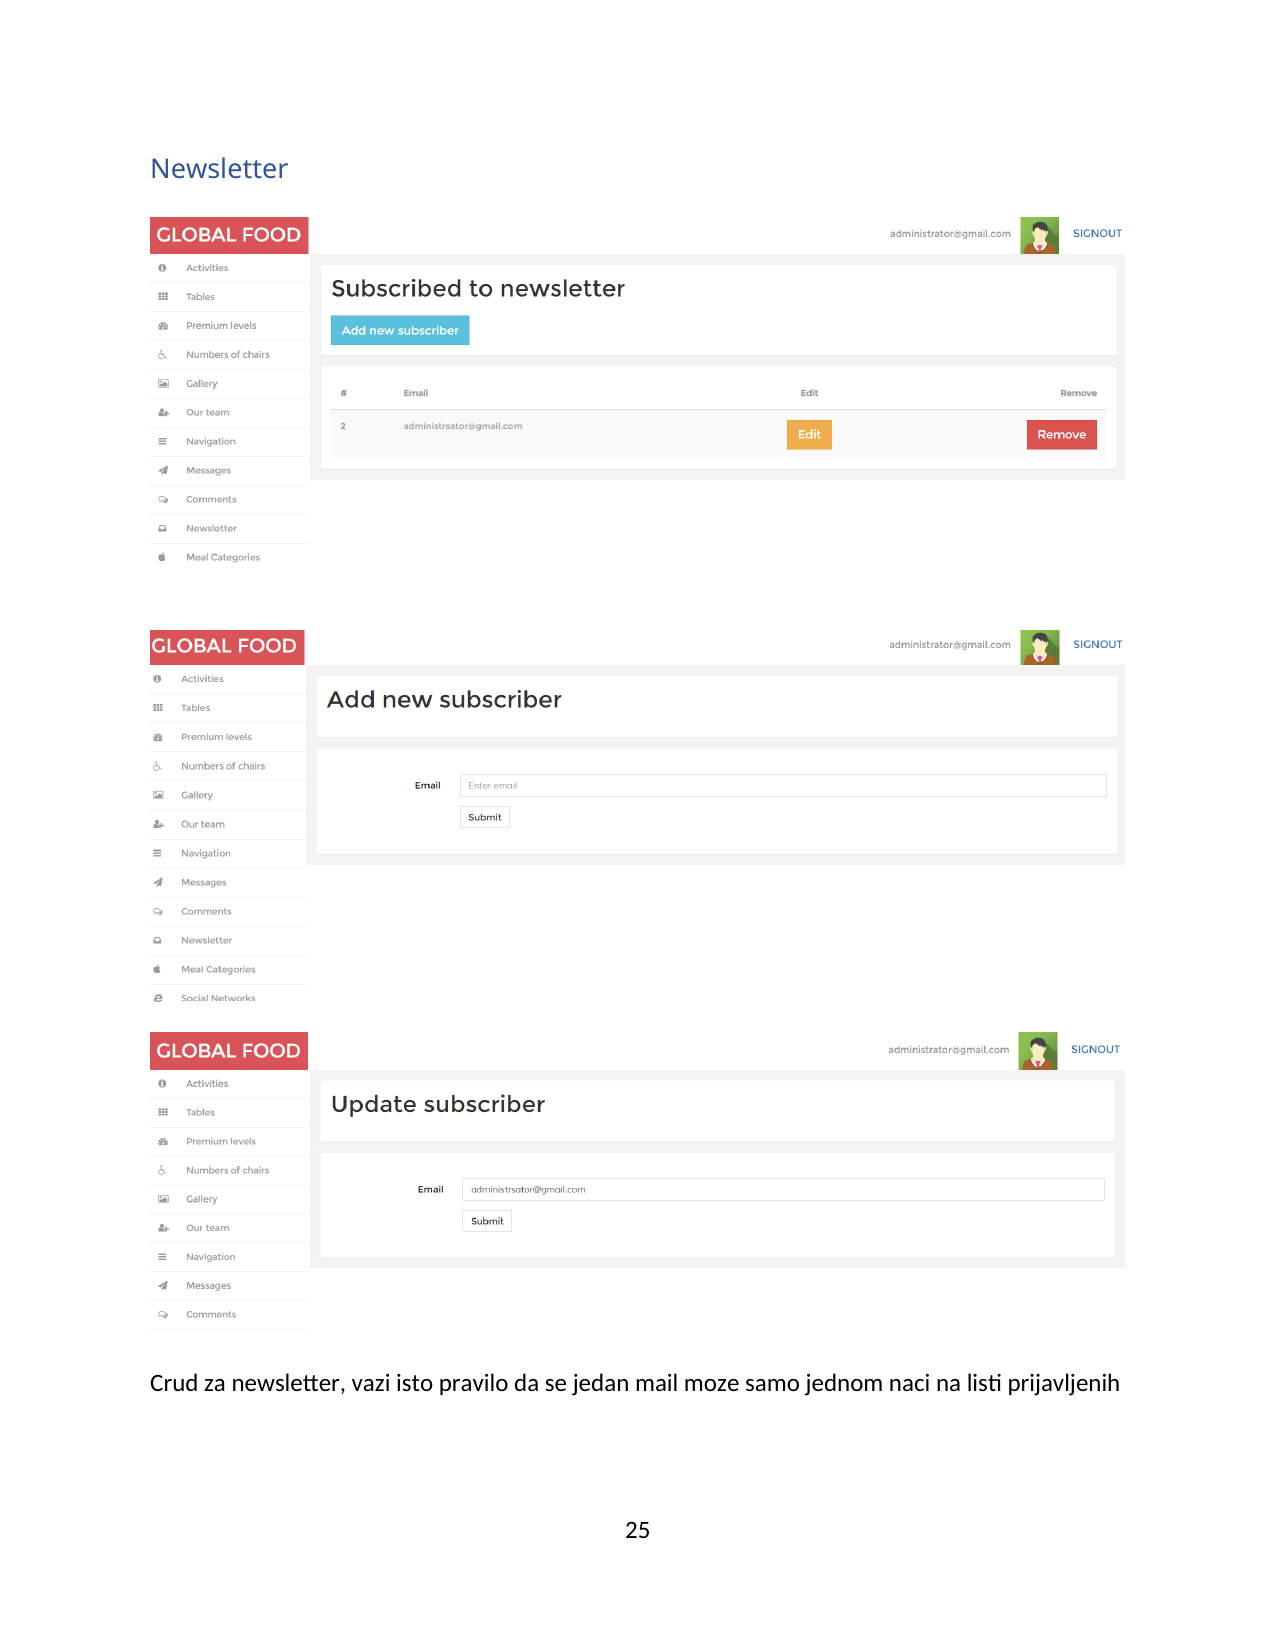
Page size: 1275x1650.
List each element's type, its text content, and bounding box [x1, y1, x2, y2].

picture [150, 1032, 1125, 1337]
subtitle Newsletter [150, 150, 1125, 187]
picture [150, 217, 1125, 570]
picture [150, 630, 1125, 1002]
text Crud za newsletter, vazi isto pravilo da se jedan mail moze samo jednom naci na listi prijavljenih [150, 1367, 1125, 1397]
